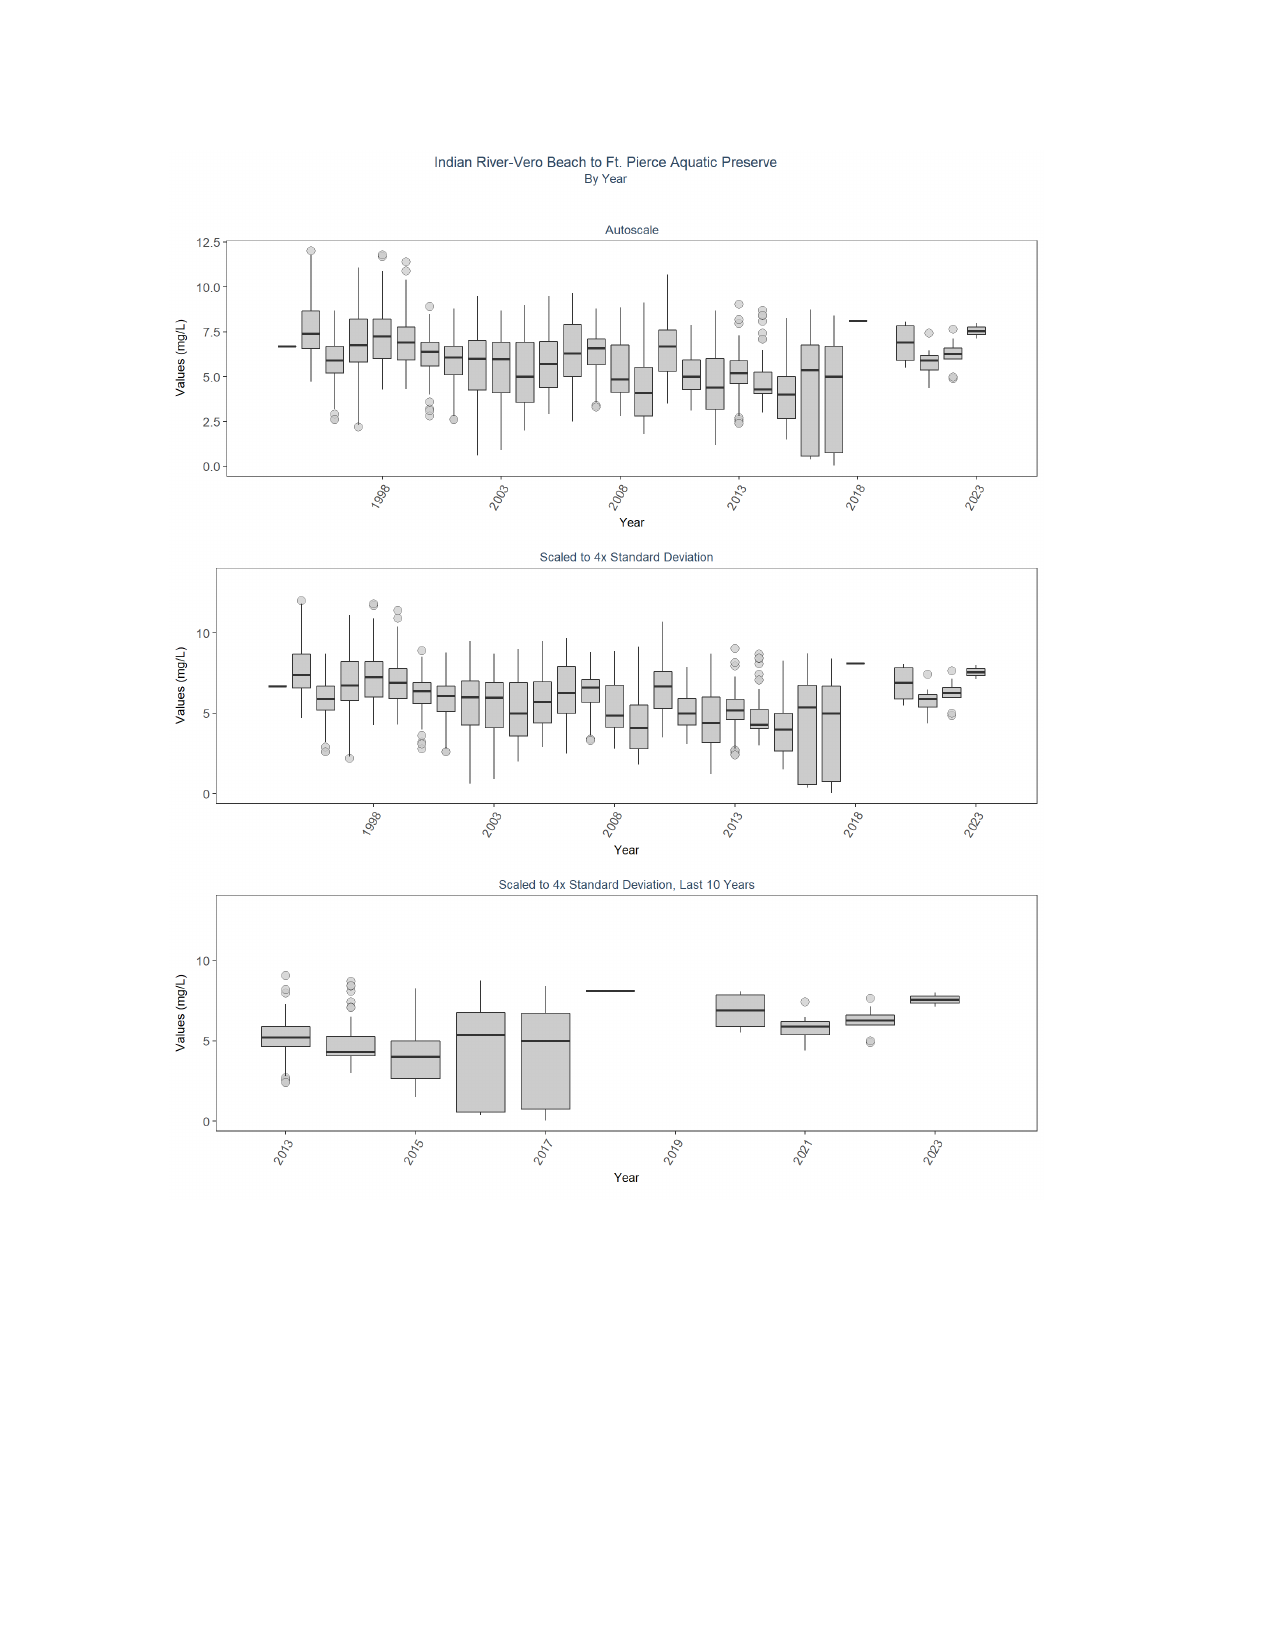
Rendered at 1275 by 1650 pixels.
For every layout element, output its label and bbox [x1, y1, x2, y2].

picture [168, 150, 1044, 1200]
